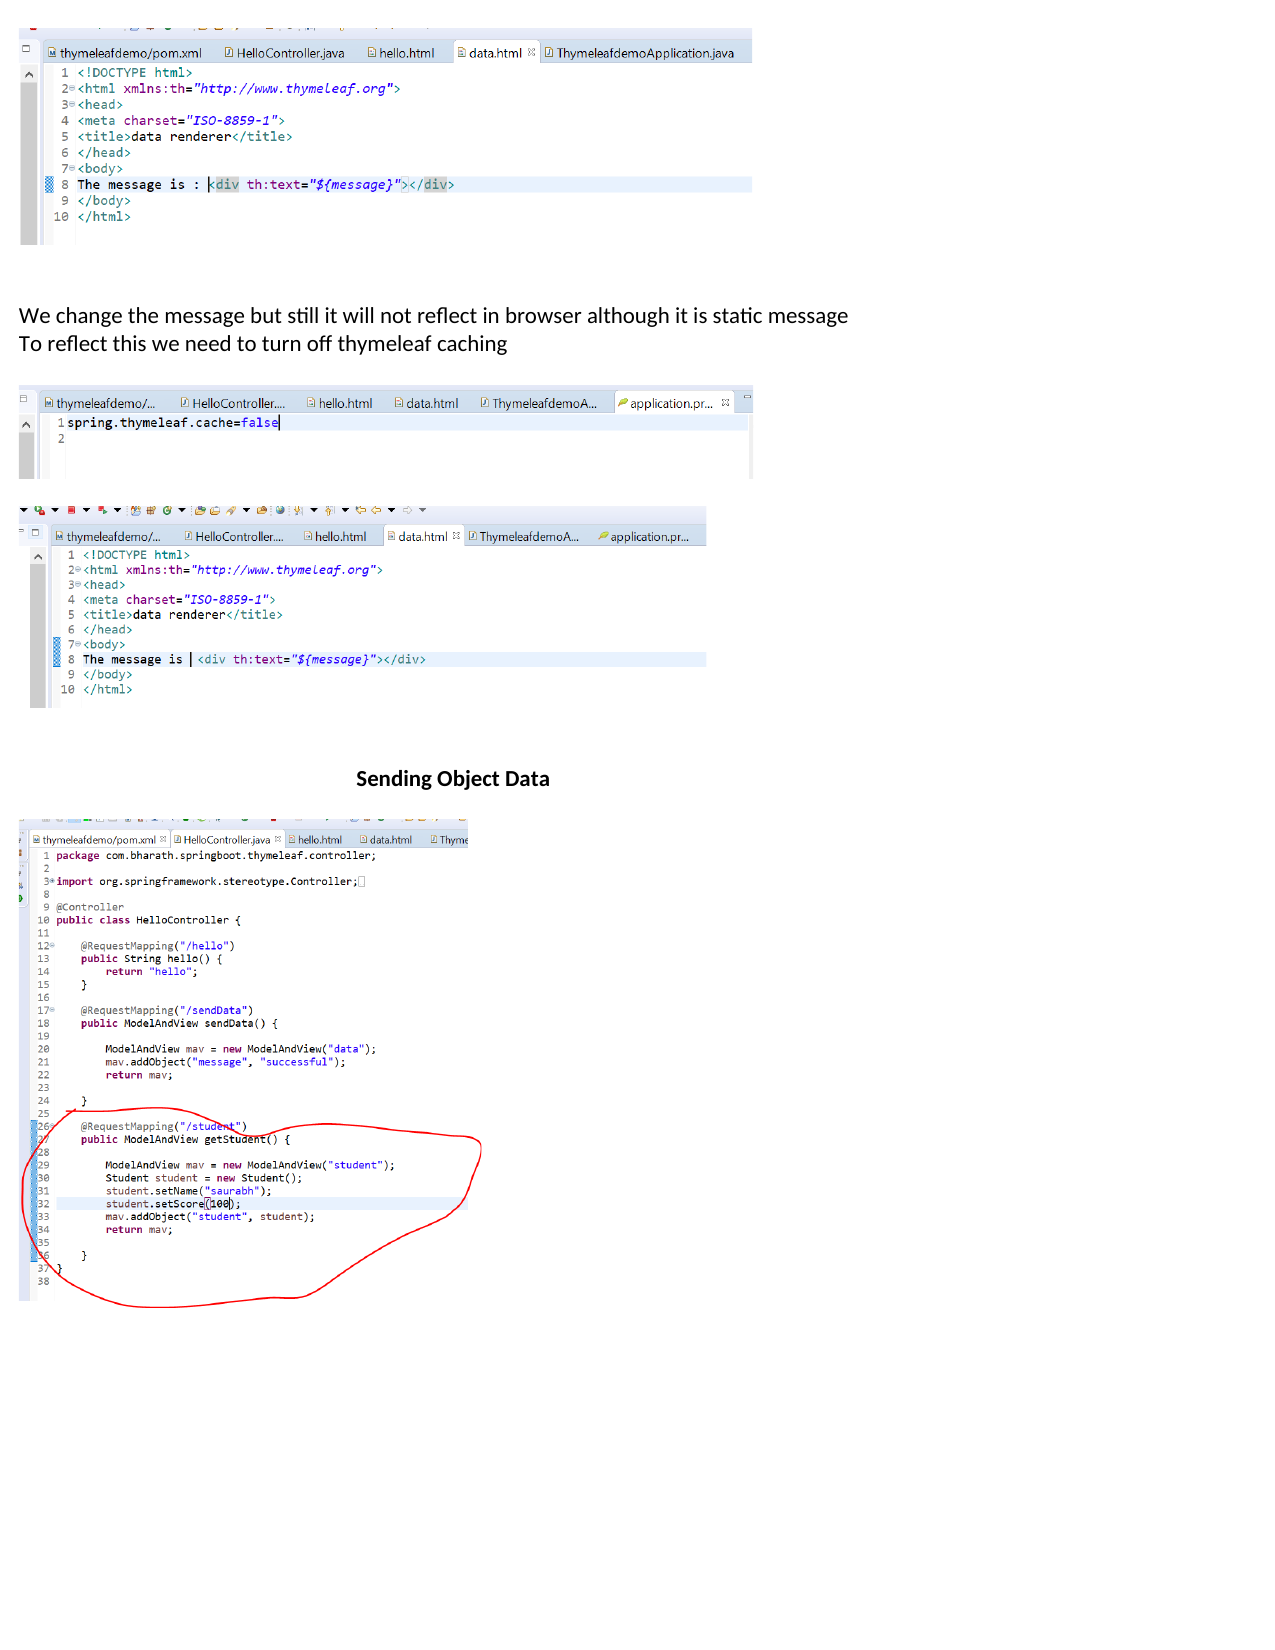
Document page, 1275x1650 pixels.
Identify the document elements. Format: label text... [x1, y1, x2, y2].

text We change the message but still it will not reflect in browser although it is static message [19, 301, 1247, 329]
picture [18, 385, 754, 479]
text To reflect this we need to turn off thymeleaf caching [19, 329, 1247, 357]
picture [18, 506, 707, 708]
picture [18, 819, 482, 1308]
text Sending Object Data [356, 764, 1247, 792]
picture [18, 28, 753, 245]
